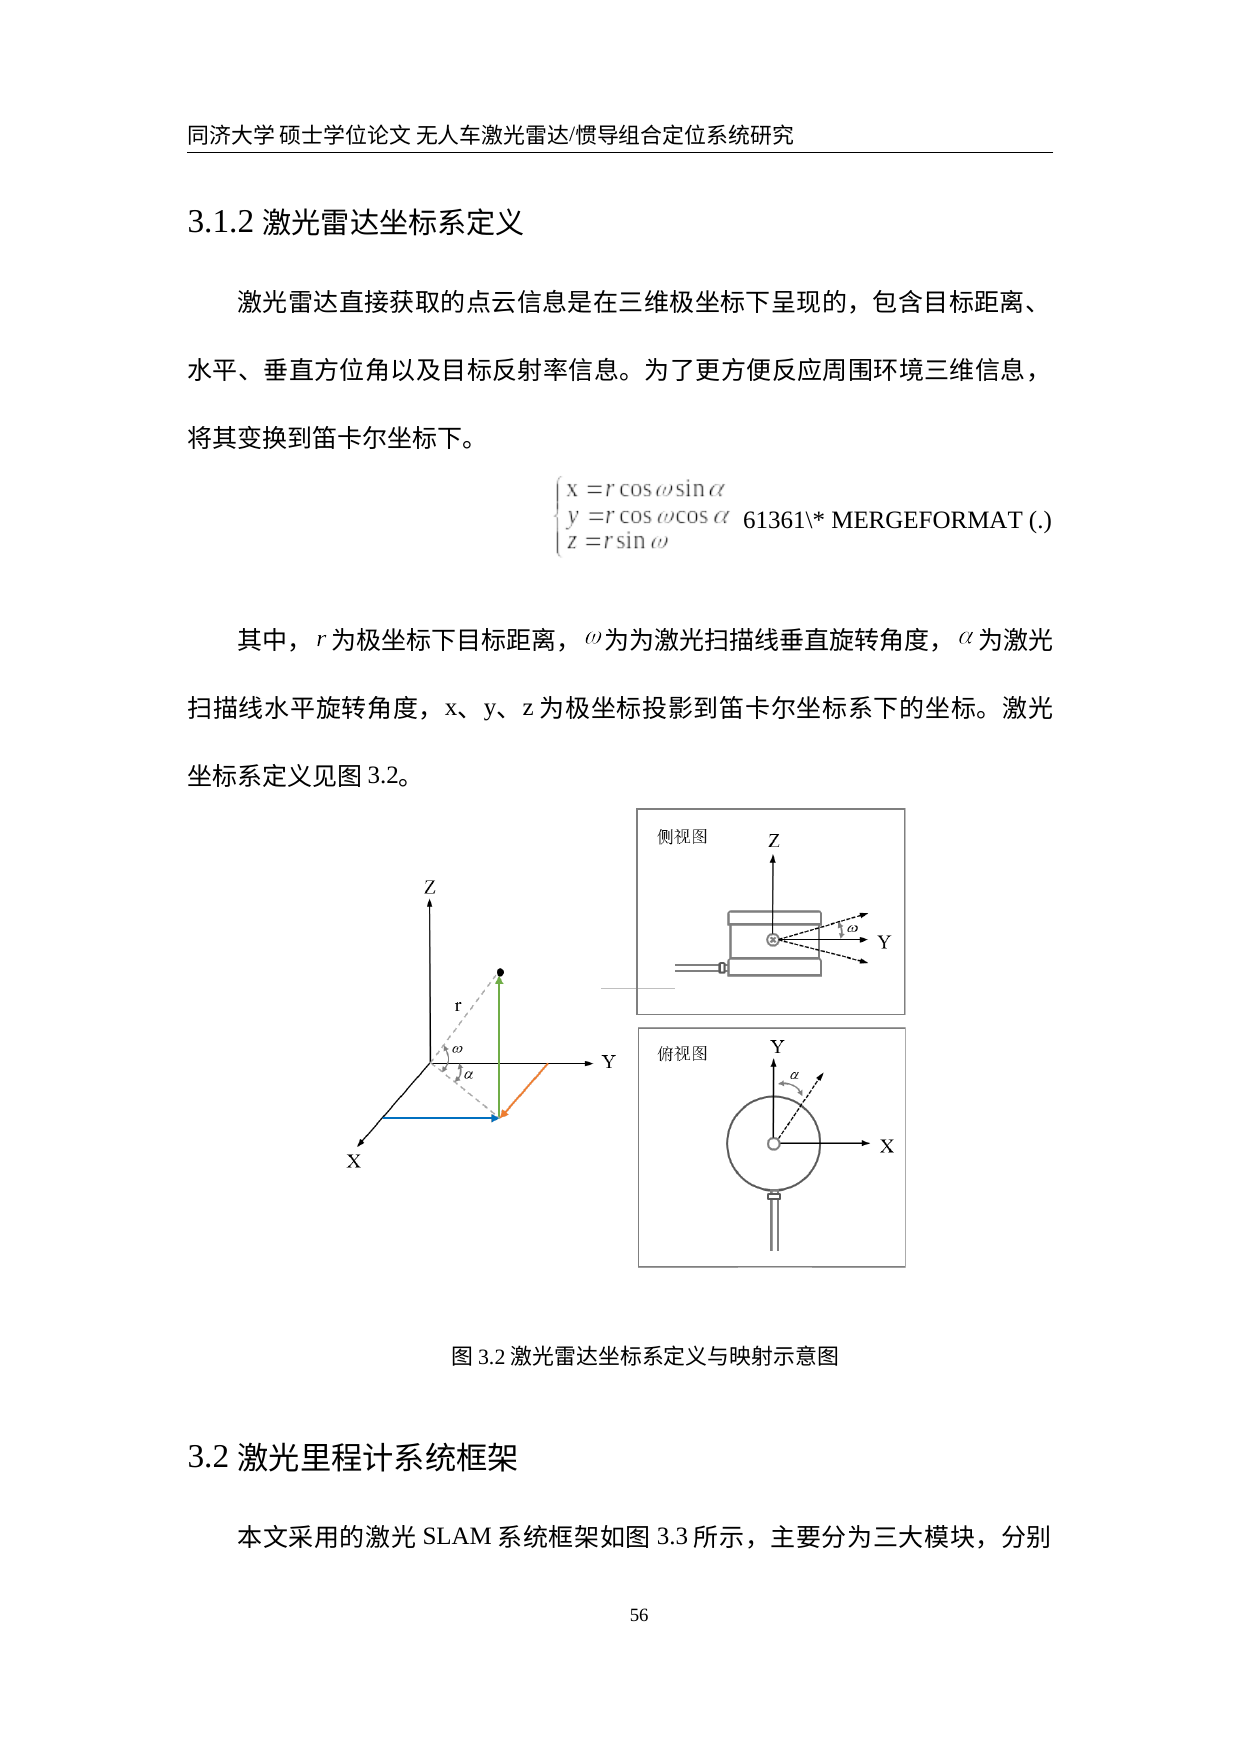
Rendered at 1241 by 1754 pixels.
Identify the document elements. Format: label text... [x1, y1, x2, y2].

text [187, 1502, 1053, 1570]
text 3.1.2 激光雷达坐标系定义 [187, 186, 1053, 254]
text 3.2 激光里程计系统框架 [187, 1421, 1053, 1489]
text 激光雷达直接获取的点云信息是在三维极坐标下呈现的，包含目标距离、水平、垂直方位角以及目标反射率信息。为了更方便反应周围环境三维信息，将其变换到笛卡尔坐标下。 [187, 267, 1053, 471]
text 图3.2 激光雷达坐标系定义与映射示意图 [187, 1337, 1053, 1371]
picture [334, 808, 906, 1306]
text 其中，为极坐标下目标距离，为为激光扫描线垂直旋转角度，为激光扫描线水平旋转角度，x、y、z为极坐标投影到笛卡尔坐标系下的坐标。激光坐标系定义见图3.2。 [187, 605, 1053, 808]
